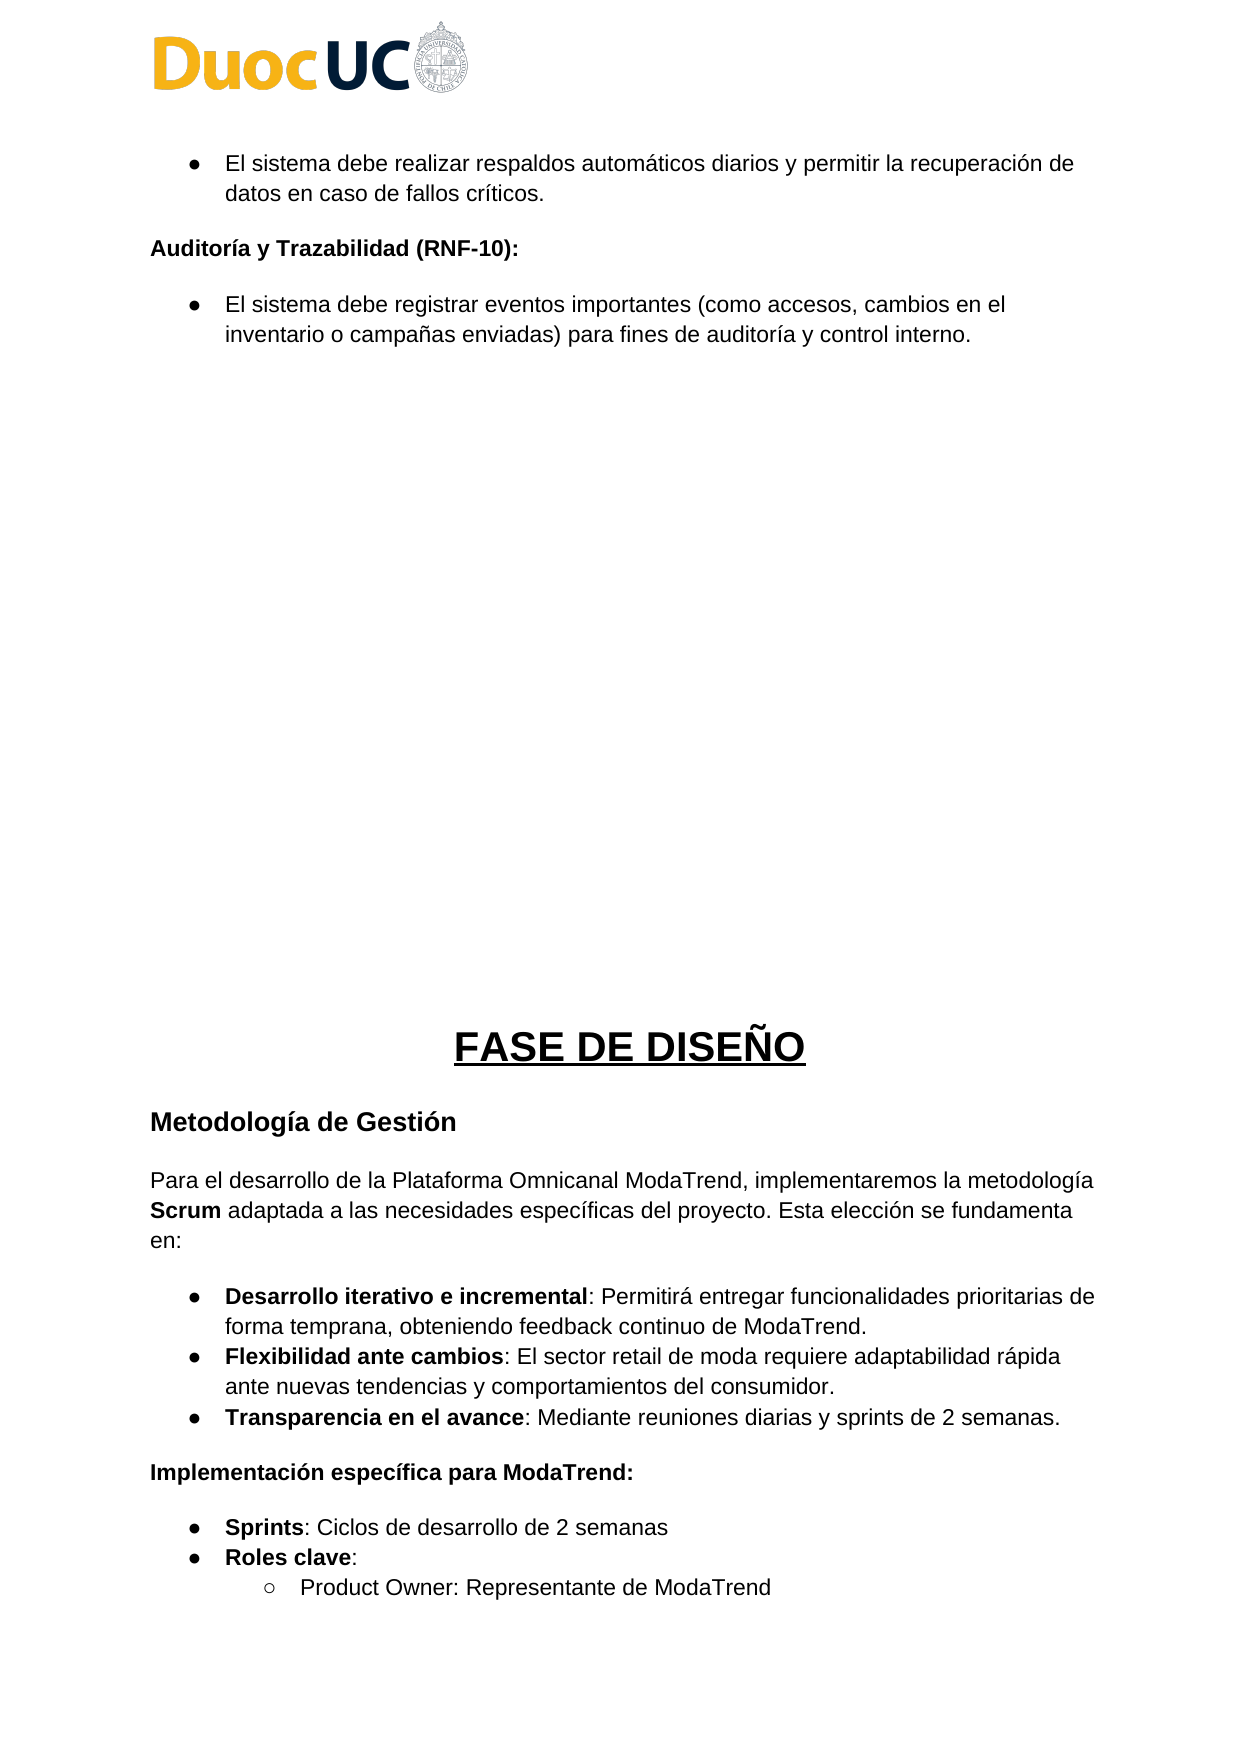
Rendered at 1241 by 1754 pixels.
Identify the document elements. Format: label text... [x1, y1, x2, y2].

list Roles clave: [187, 1544, 1109, 1571]
subtitle Metodología de Gestión [150, 1106, 1109, 1137]
text Para el desarrollo de la Plataforma Omnicanal ModaTrend, implementaremos la metodología Scrum adaptada a las necesidades específicas del proyecto. Esta elección se fundamenta en: [150, 1167, 1109, 1254]
list Transparencia en el avance: Mediante reuniones diarias y sprints de 2 semanas. [187, 1403, 1109, 1430]
list Flexibilidad ante cambios: El sector retail de moda requiere adaptabilidad rápida ante nuevas tendencias y comportamientos del consumidor. [187, 1343, 1109, 1400]
list El sistema debe realizar respaldos automáticos diarios y permitir la recuperación de datos en caso de fallos críticos. [187, 150, 1109, 207]
text Auditoría y Trazabilidad (RNF-10): [150, 235, 1109, 262]
list Sprints: Ciclos de desarrollo de 2 semanas [187, 1514, 1109, 1540]
list El sistema debe registrar eventos importantes (como accesos, cambios en el inventario o campañas enviadas) para fines de auditoría y control interno. [187, 291, 1109, 347]
list Desarrollo iterativo e incremental: Permitirá entregar funcionalidades prioritarias de forma temprana, obteniendo feedback continuo de ModaTrend. [187, 1283, 1109, 1339]
picture [150, 17, 472, 97]
text Implementación específica para ModaTrend: [150, 1459, 1109, 1485]
subtitle FASE DE DISEÑO [150, 1022, 1109, 1070]
list Product Owner: Representante de ModaTrend [262, 1574, 1109, 1601]
